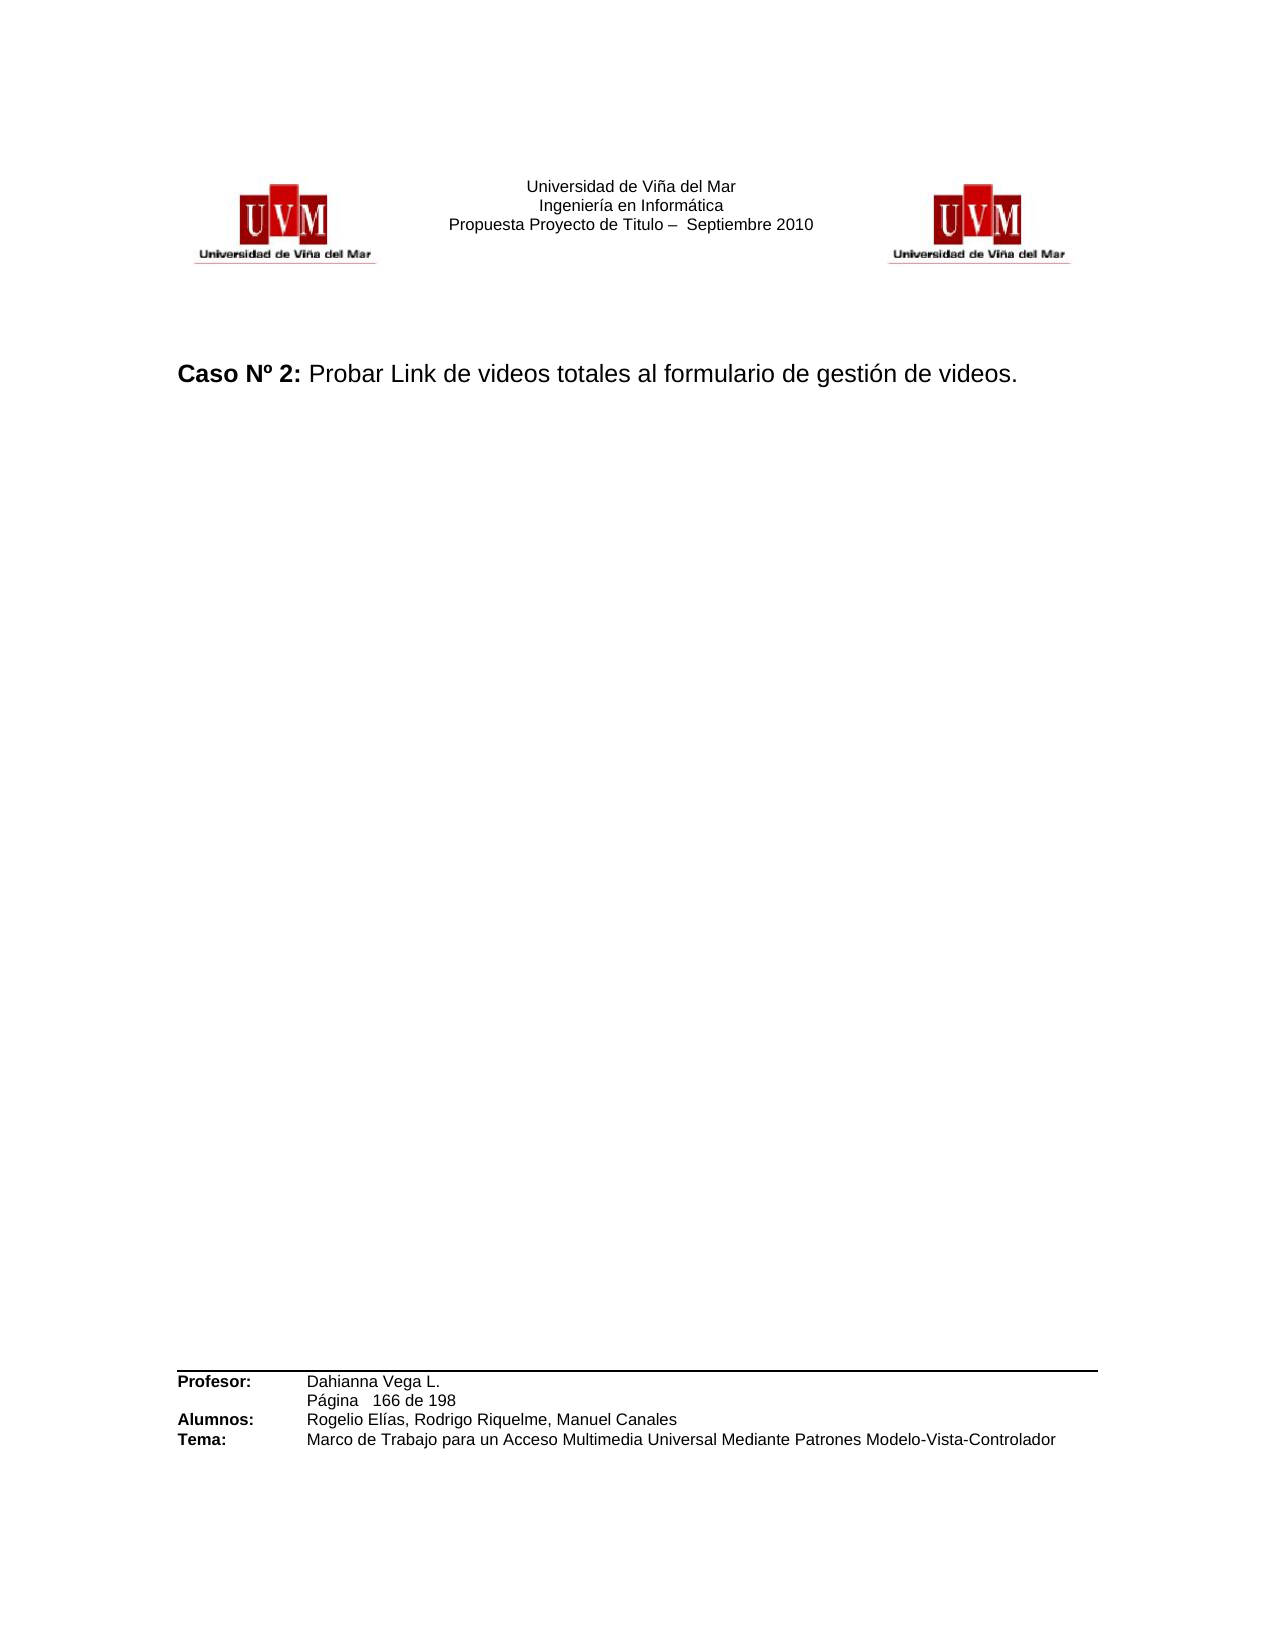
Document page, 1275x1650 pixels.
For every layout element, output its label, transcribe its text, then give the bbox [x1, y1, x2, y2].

text Caso Nº 2: Probar Link de videos totales al formulario de gestión de videos. [177, 359, 1098, 388]
picture [177, 176, 390, 267]
picture [871, 176, 1084, 267]
